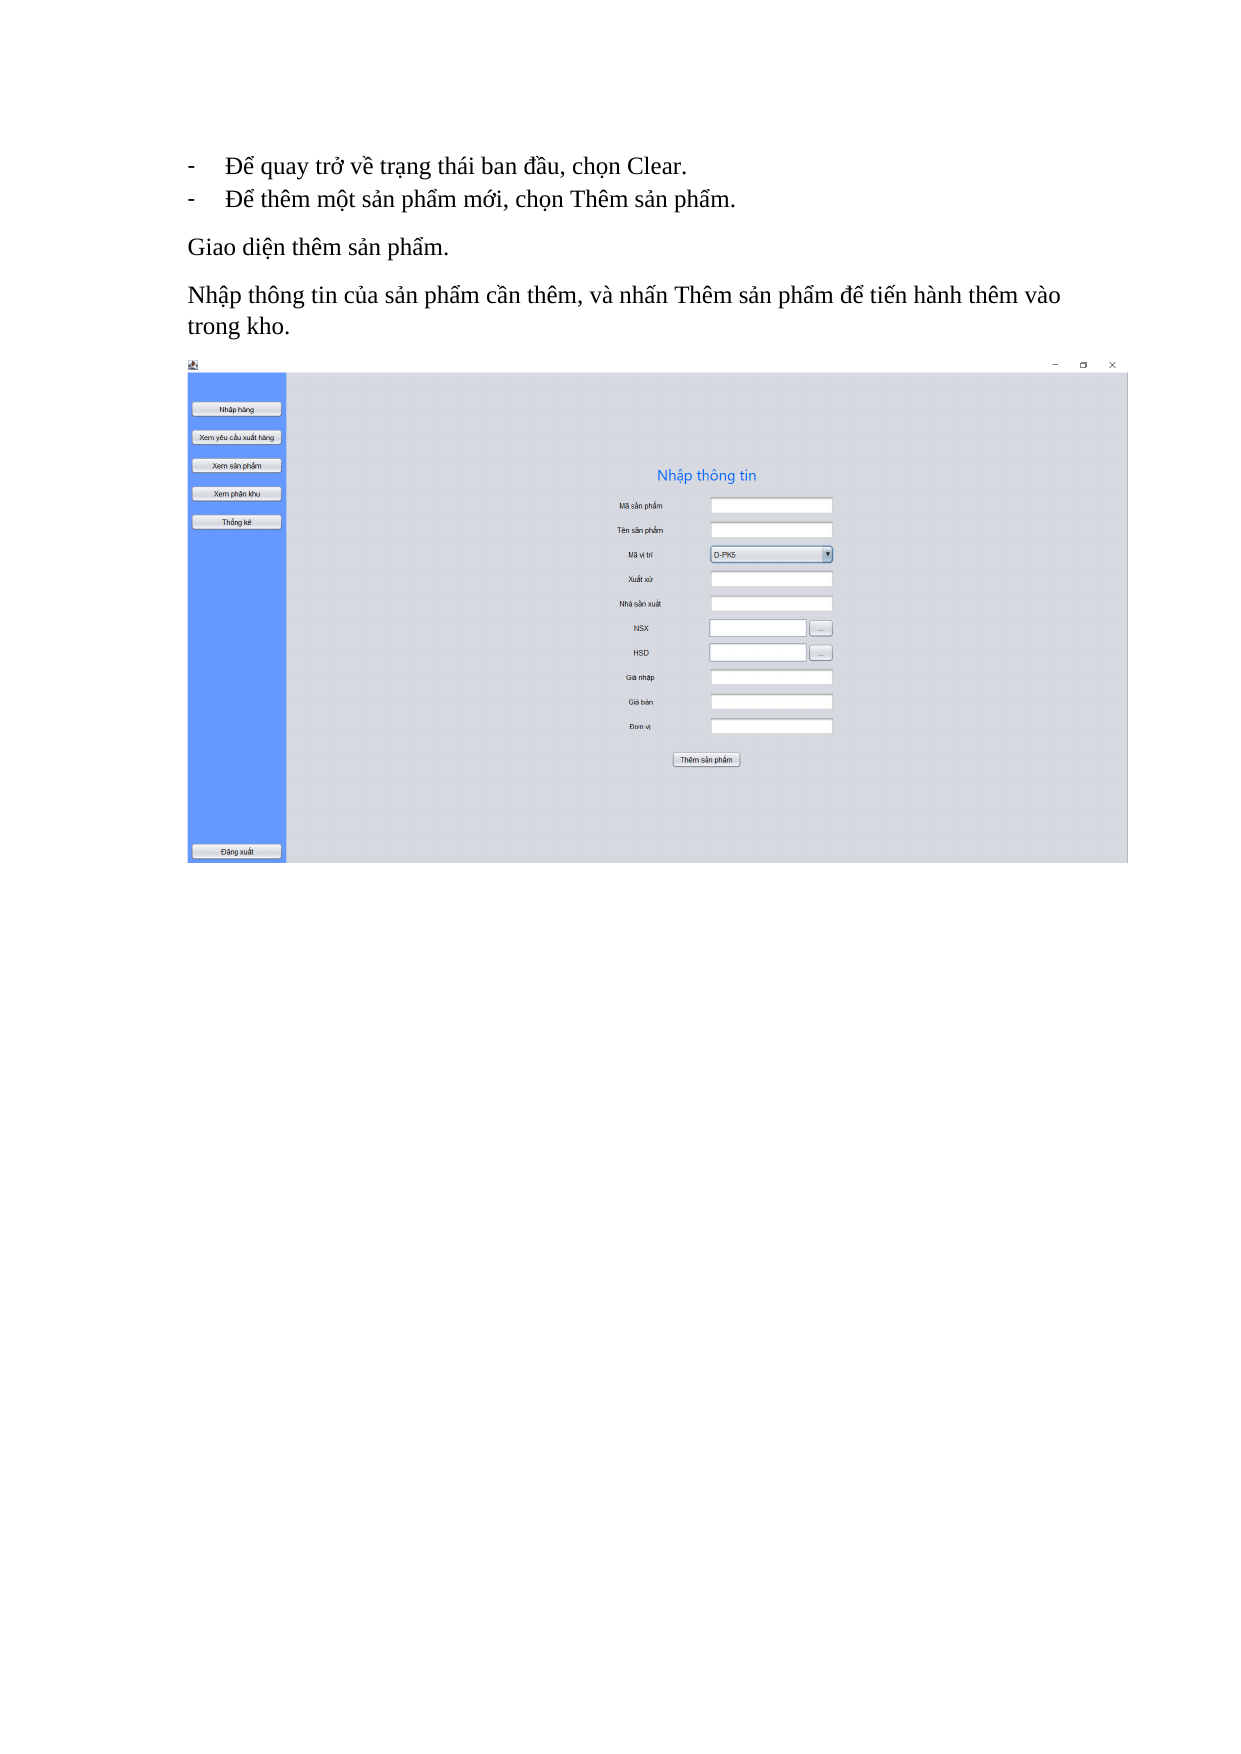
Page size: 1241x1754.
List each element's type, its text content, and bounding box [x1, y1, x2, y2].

picture [187, 358, 1128, 863]
text Giao diện thêm sản phẩm. [187, 232, 1090, 261]
list Để thêm một sản phẩm mới, chọn Thêm sản phẩm. [187, 183, 1090, 213]
list Để quay trở về trạng thái ban đầu, chọn Clear. [187, 150, 1090, 181]
text Nhập thông tin của sản phẩm cần thêm, và nhấn Thêm sản phẩm để tiến hành thêm vào trong kho. [187, 280, 1090, 340]
